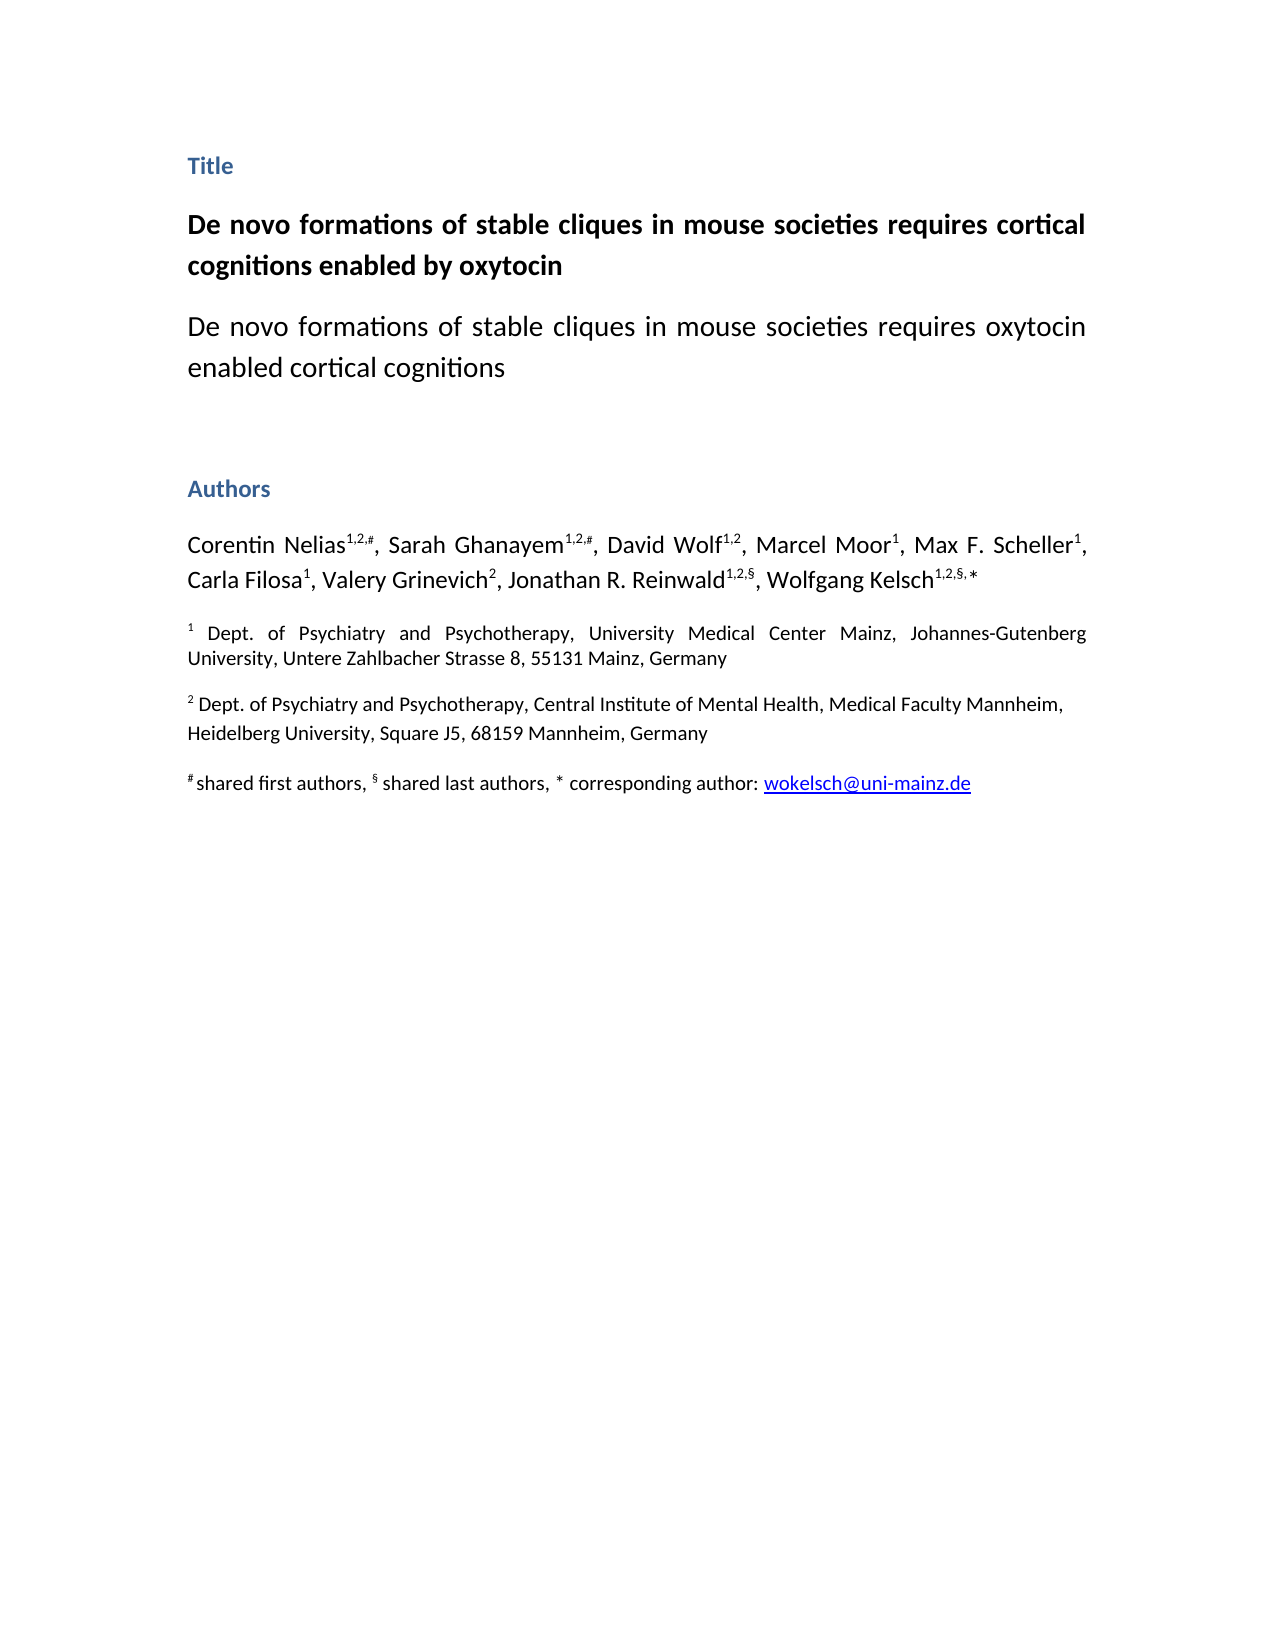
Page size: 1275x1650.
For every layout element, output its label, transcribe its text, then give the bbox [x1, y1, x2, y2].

text De novo formations of stable cliques in mouse societies requires oxytocin enabled cortical cognitions [187, 308, 1087, 385]
text # shared first authors, § shared last authors, * corresponding author: wokelsch@uni-mainz.de [187, 771, 1087, 796]
text Corentin Nelias1,2,#, Sarah Ghanayem1,2,#, David Wolf1,2, Marcel Moor1, Max F. Scheller1, Carla Filosa1, Valery Grinevich2, Jonathan R. Reinwald1,2,§, Wolfgang Kelsch1,2,§,* [187, 529, 1087, 594]
text De novo formations of stable cliques in mouse societies requires cortical cognitions enabled by oxytocin [187, 206, 1087, 282]
text 1 Dept. of Psychiatry and Psychotherapy, University Medical Center Mainz, Johannes-Gutenberg University, Untere Zahlbacher Strasse 8, 55131 Mainz, Germany [187, 620, 1087, 671]
text Title [187, 150, 1087, 181]
text Authors [187, 473, 1087, 503]
text 2 Dept. of Psychiatry and Psychotherapy, Central Institute of Mental Health, Medical Faculty Mannheim, Heidelberg University, Square J5, 68159 Mannheim, Germany [187, 691, 1087, 746]
